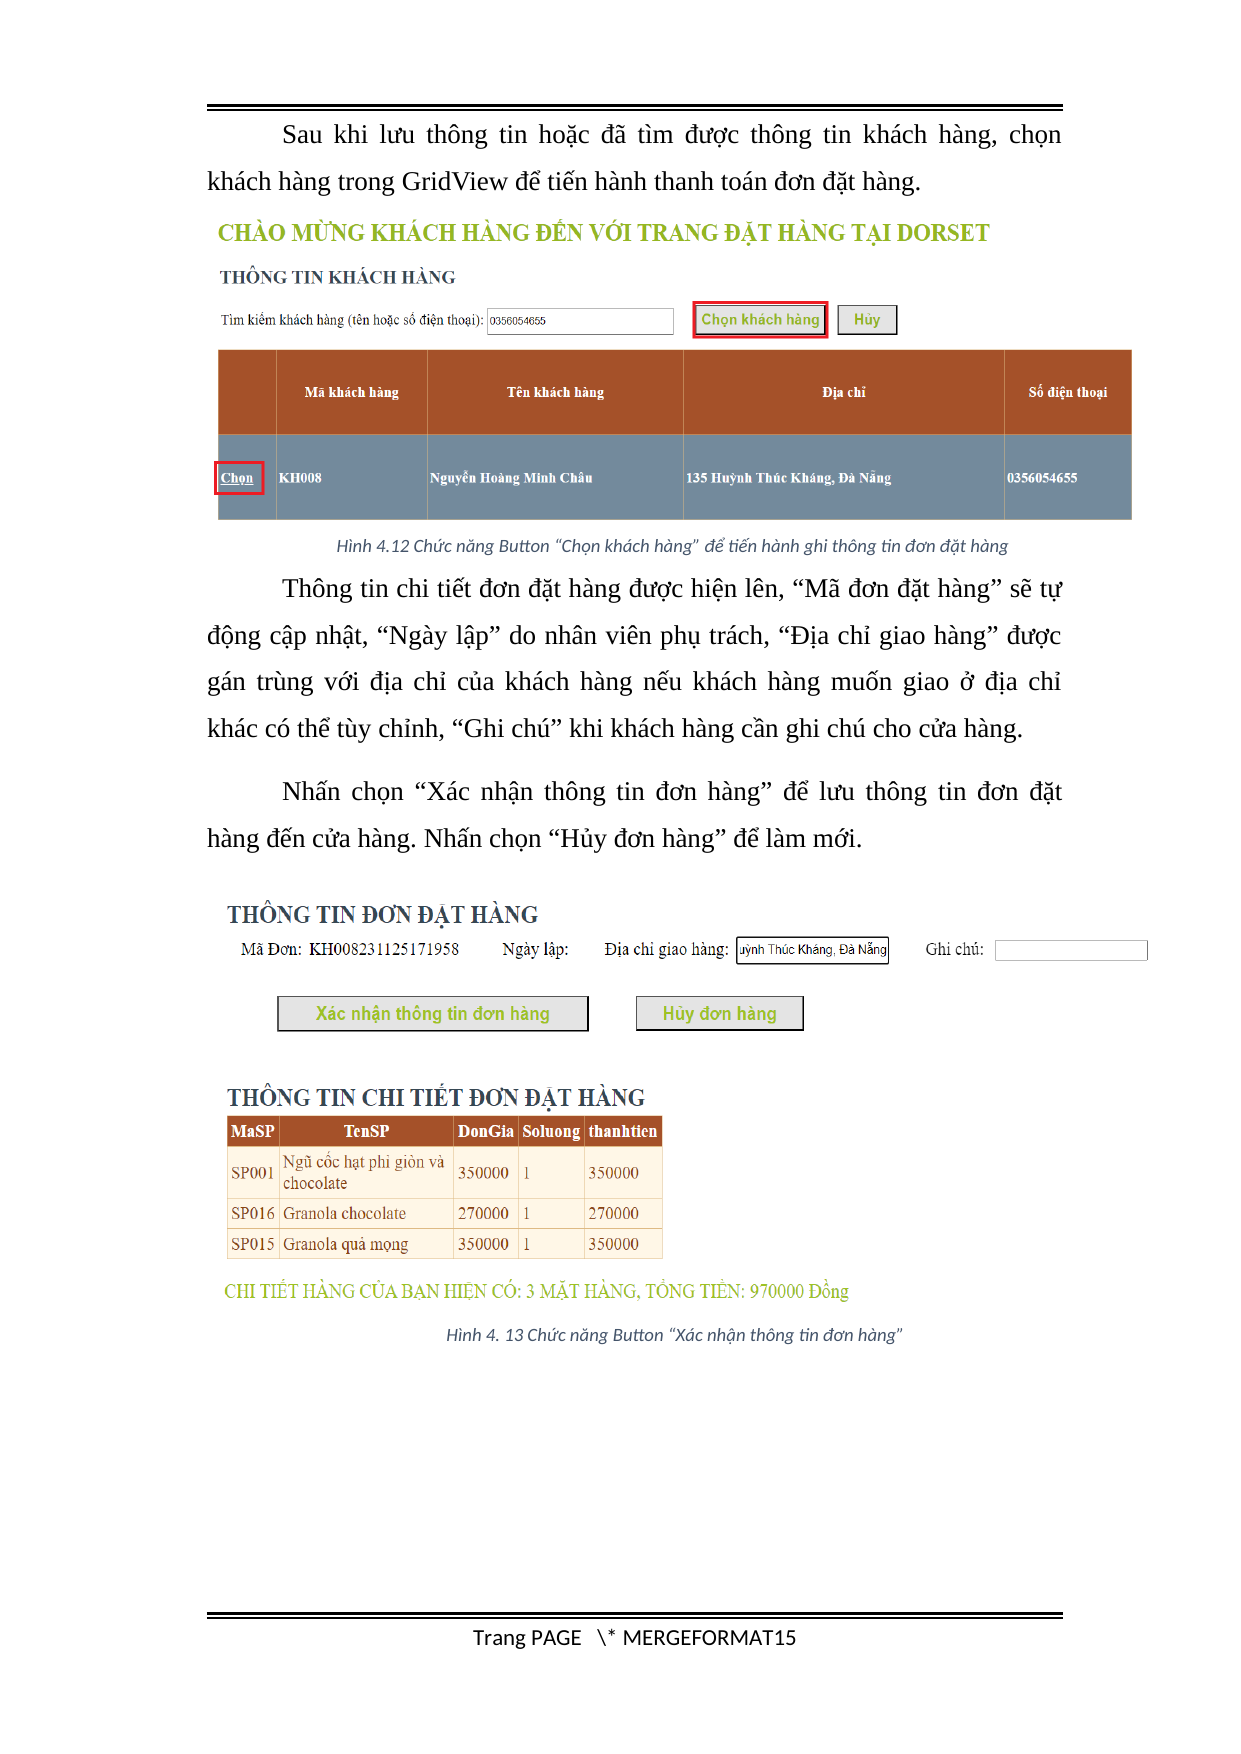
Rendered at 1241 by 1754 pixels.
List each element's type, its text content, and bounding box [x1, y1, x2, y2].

text Sau khi lưu thông tin hoặc đã tìm được thông tin khách hàng, chọn khách hàng trong GridView để tiến hành thanh toán đơn đặt hàng. [207, 118, 1063, 196]
picture [209, 212, 1139, 525]
text Nhấn chọn “Xác nhận thông tin đơn hàng” để lưu thông tin đơn đặt hàng đến cửa hàng. Nhấn chọn “Hủy đơn hàng” để làm mới. [207, 776, 1063, 853]
picture [201, 877, 1152, 1314]
